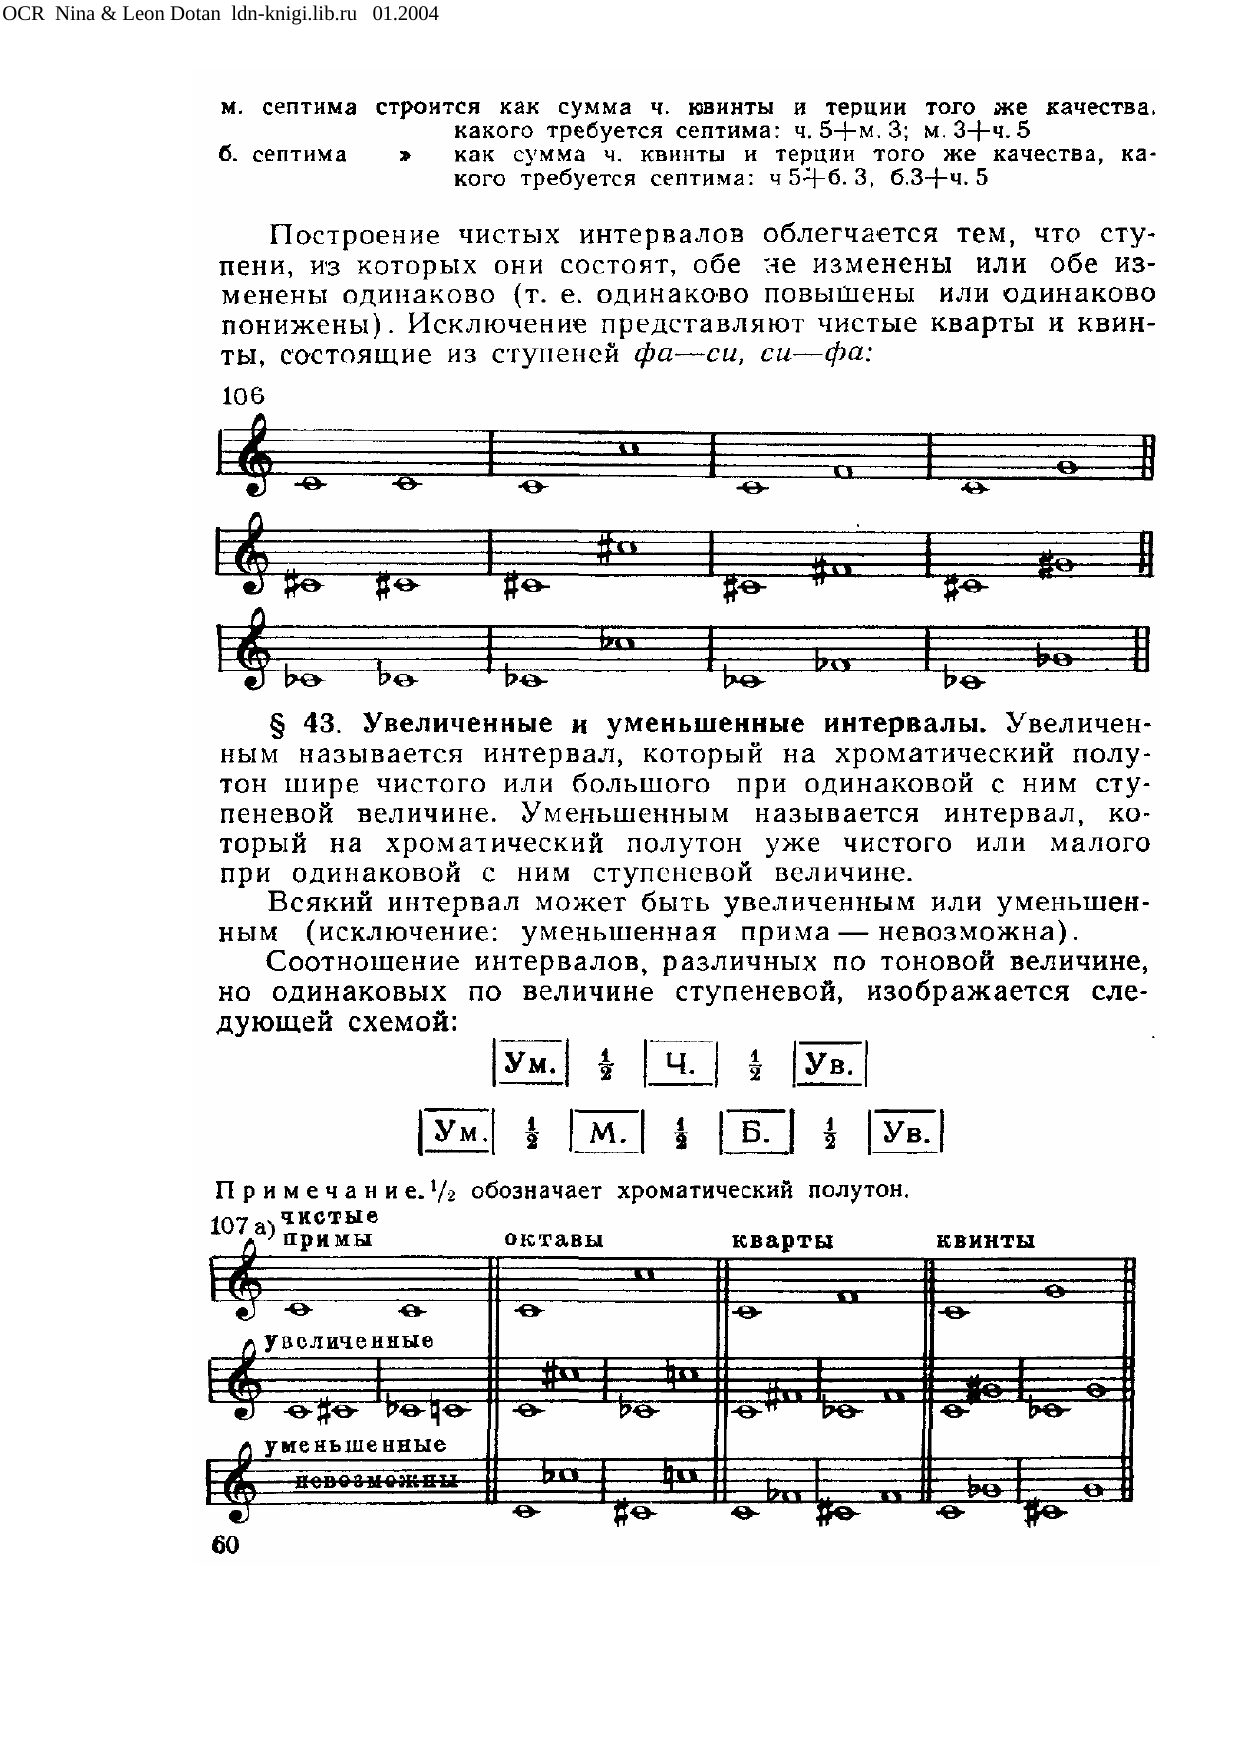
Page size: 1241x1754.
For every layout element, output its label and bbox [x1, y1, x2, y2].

picture [192, 70, 1162, 1566]
